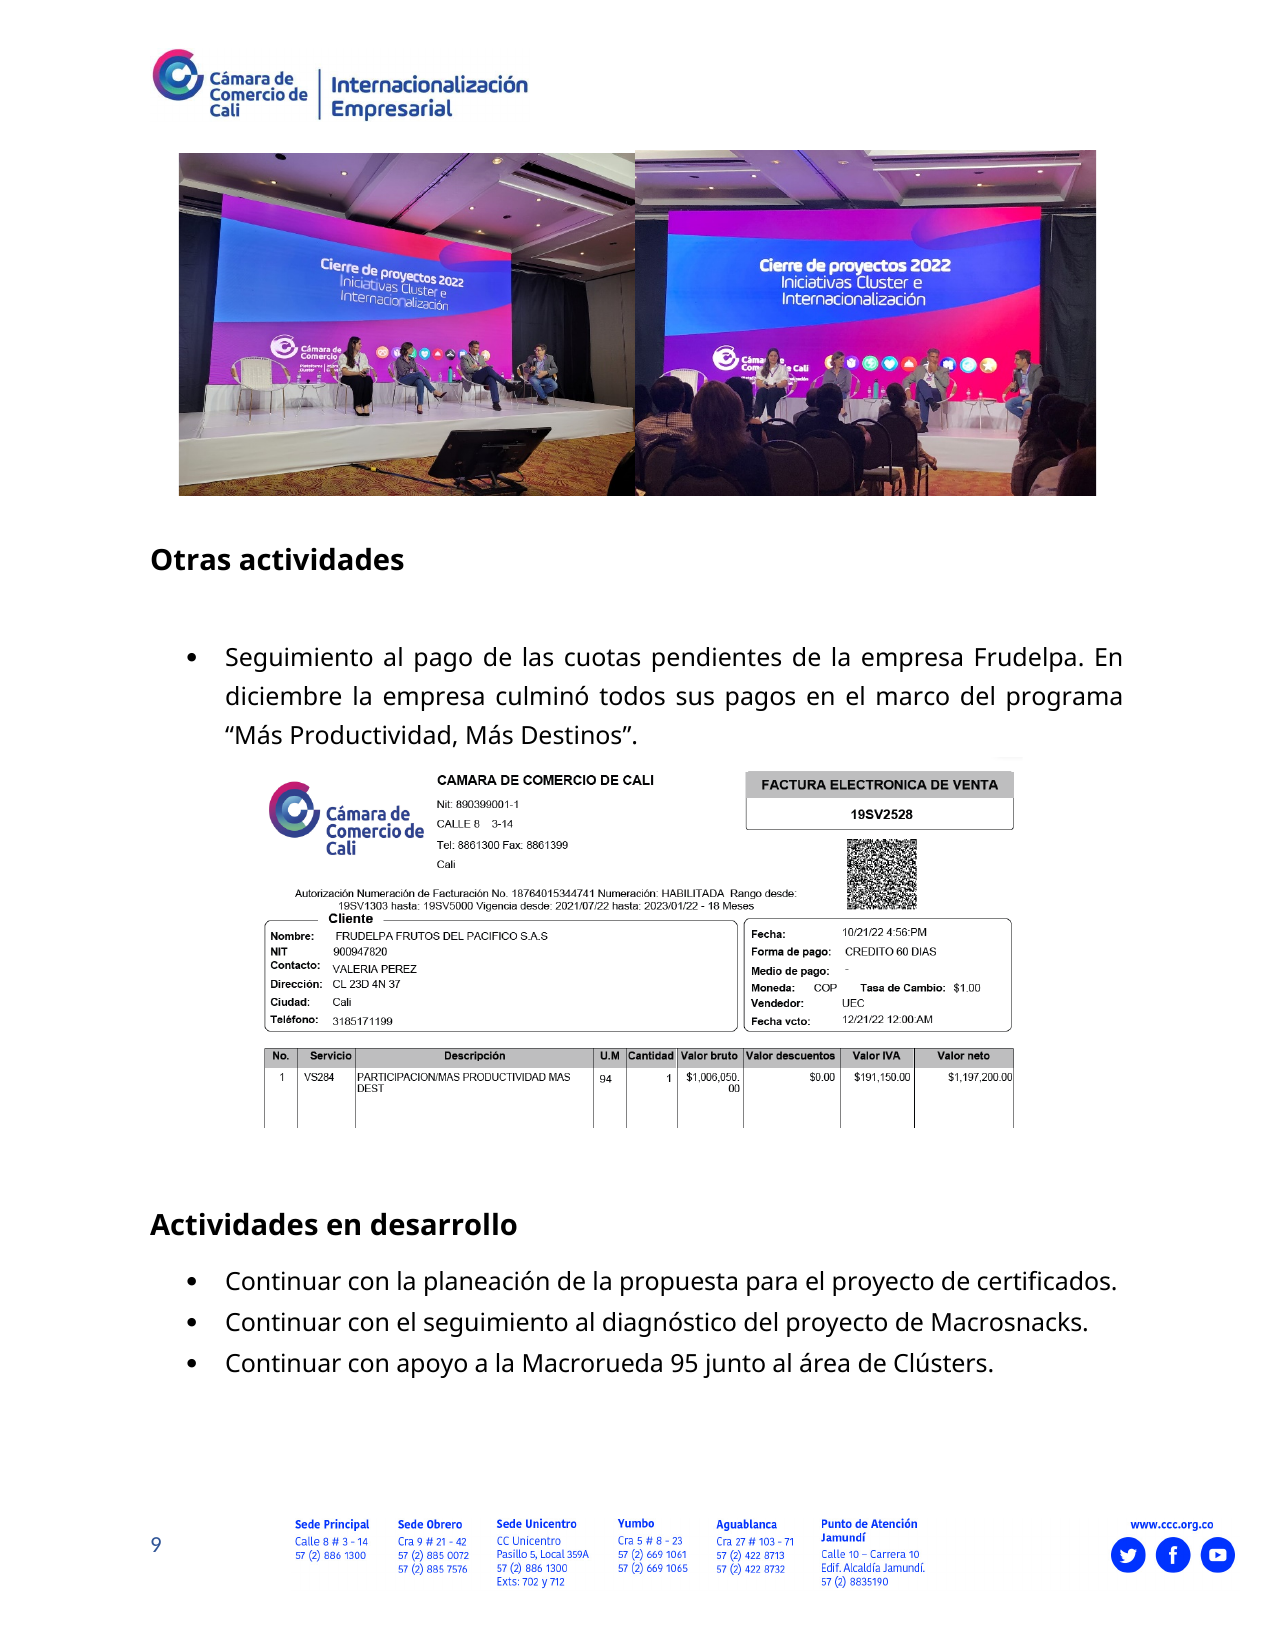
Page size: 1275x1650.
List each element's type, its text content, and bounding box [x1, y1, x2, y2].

picture [178, 150, 1097, 496]
list Seguimiento al pago de las cuotas pendientes de la empresa Frudelpa. En diciembre la empresa culminó todos sus pagos en el marco del programa “Más Productividad, Más Destinos”. [187, 640, 1125, 752]
picture [252, 757, 1023, 1128]
list Continuar con el seguimiento al diagnóstico del proyecto de Macrosnacks. [187, 1305, 1125, 1339]
subtitle Otras actividades [150, 539, 1125, 579]
picture [291, 1518, 1241, 1591]
picture [150, 48, 530, 122]
list Continuar con apoyo a la Macrorueda 95 junto al área de Clústers. [187, 1346, 1125, 1380]
subtitle Actividades en desarrollo [150, 1204, 1125, 1244]
list Continuar con la planeación de la propuesta para el proyecto de certificados. [187, 1264, 1125, 1298]
